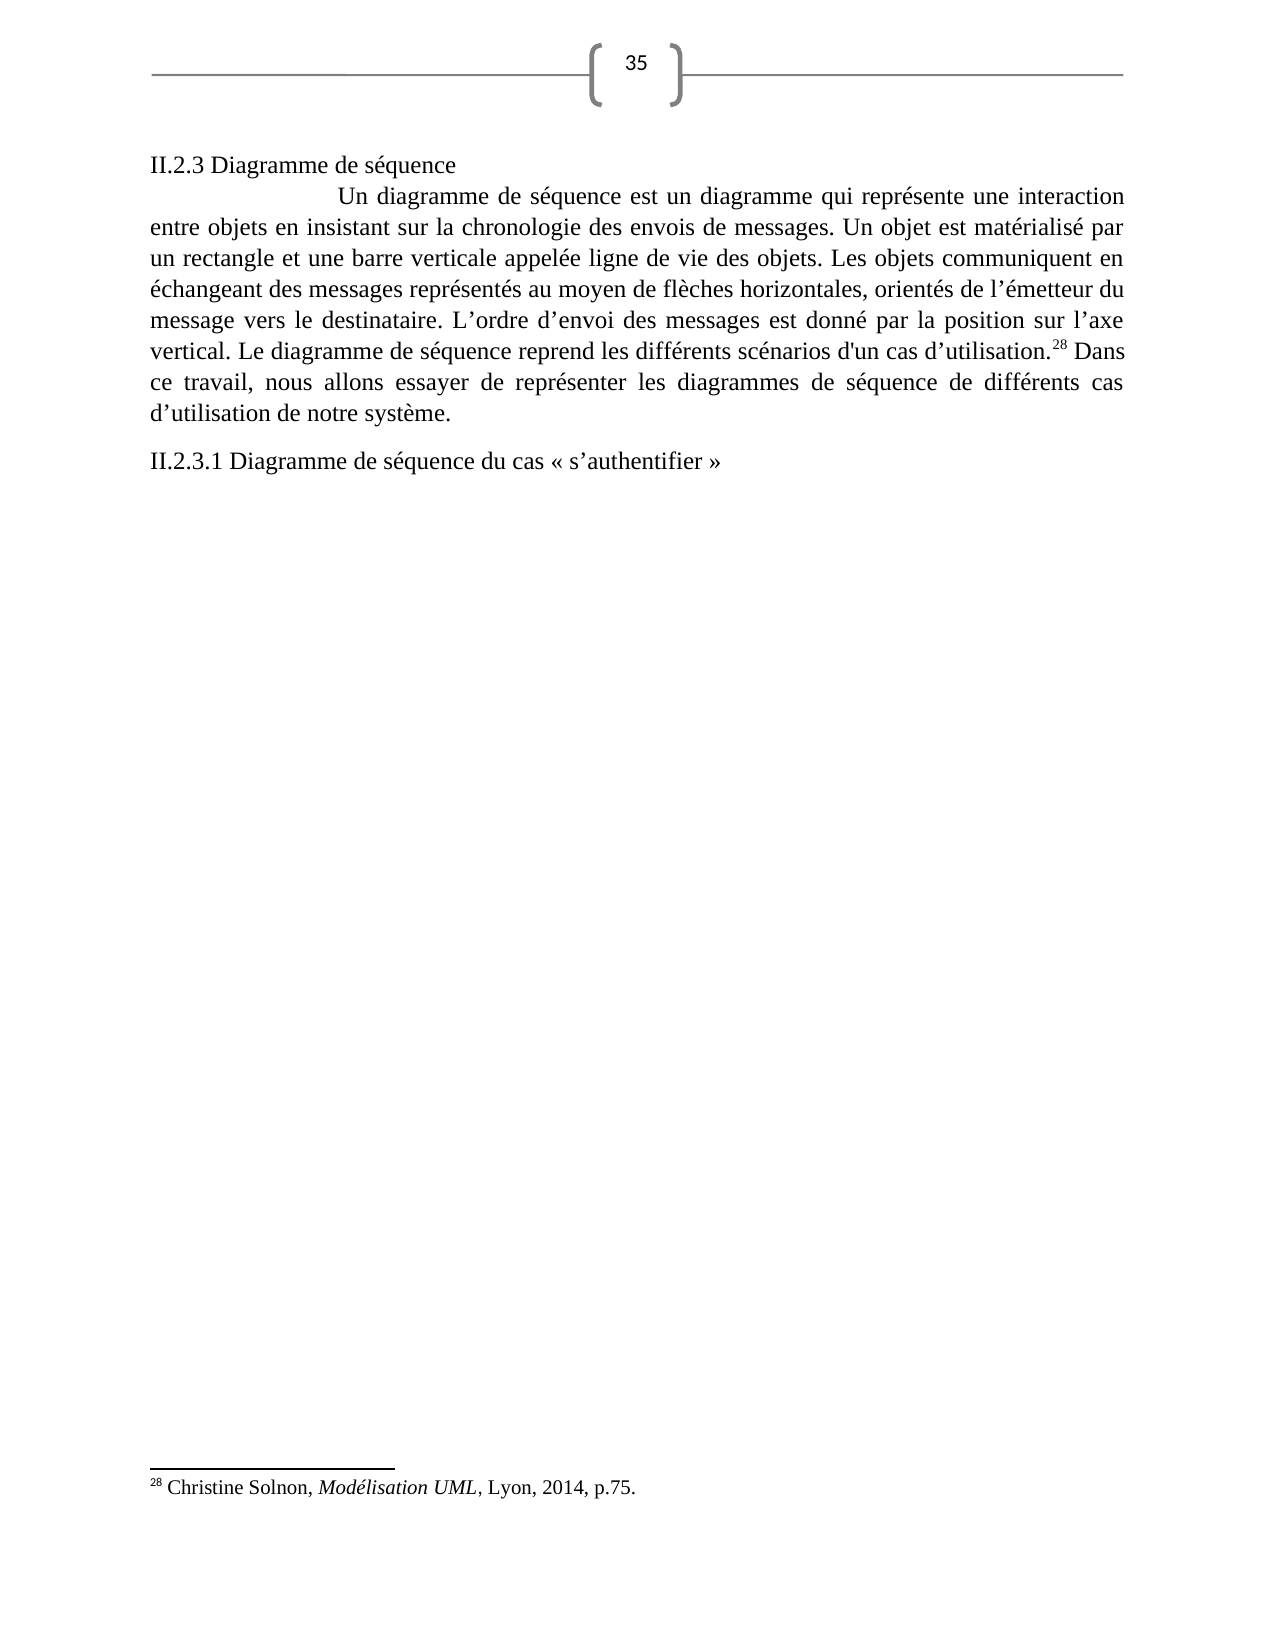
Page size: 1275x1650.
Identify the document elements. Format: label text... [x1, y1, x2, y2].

text Un diagramme de séquence est un diagramme qui représente une interaction entre objets en insistant sur la chronologie des envois de messages. Un objet est matérialisé par un rectangle et une barre verticale appelée ligne de vie des objets. Les objets communiquent en échangeant des messages représentés au moyen de flèches horizontales, orientés de l’émetteur du message vers le destinataire. L’ordre d’envoi des messages est donné par la position sur l’axe vertical. Le diagramme de séquence reprend les différents scénarios d'un cas d’utilisation. Dans ce travail, nous allons essayer de représenter les diagrammes de séquence de différents cas d’utilisation de notre système. [150, 181, 1125, 427]
subtitle II.2.3 Diagramme de séquence [150, 150, 1125, 179]
subtitle II.2.3.1 Diagramme de séquence du cas « s’authentifier » [150, 446, 1125, 475]
